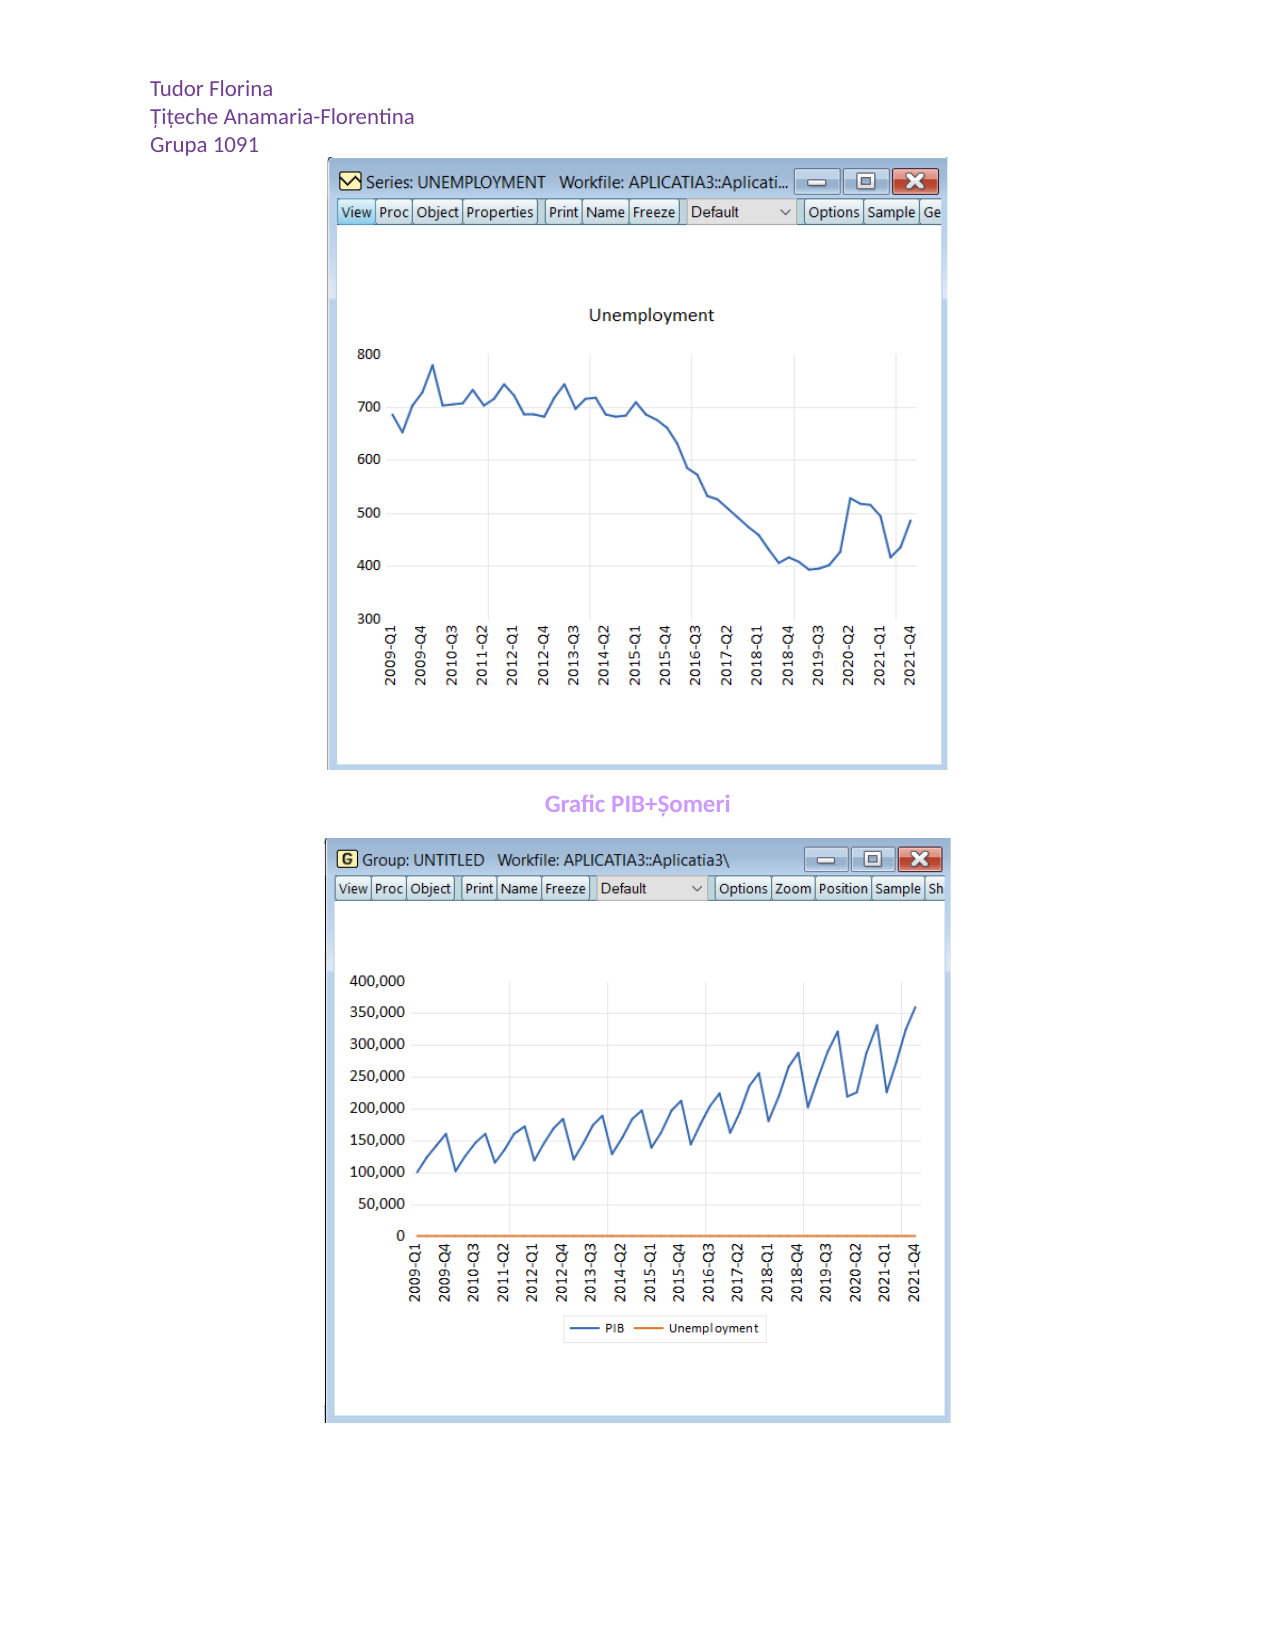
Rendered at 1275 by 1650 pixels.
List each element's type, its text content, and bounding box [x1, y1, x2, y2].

picture [327, 157, 948, 770]
text Grafic PIB+Șomeri [150, 788, 1125, 819]
picture [324, 838, 951, 1423]
